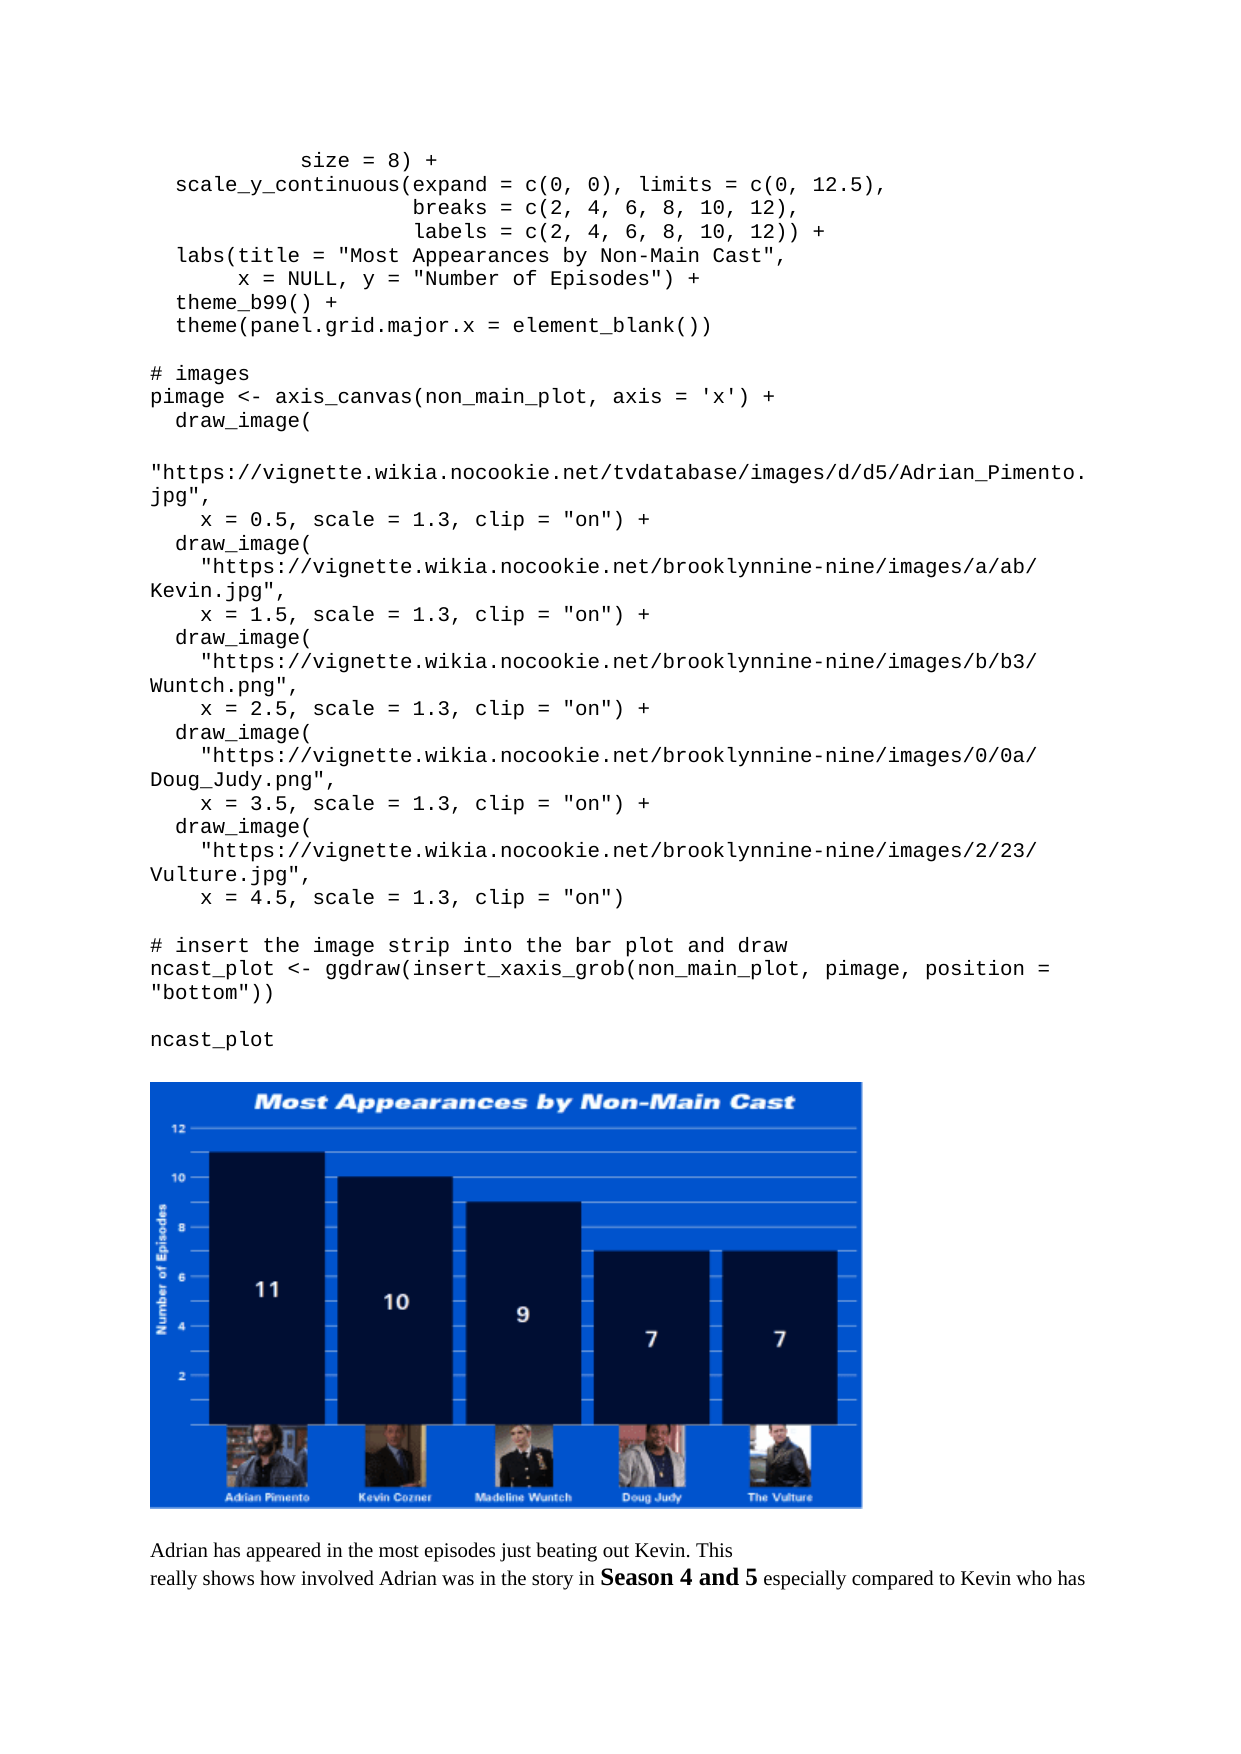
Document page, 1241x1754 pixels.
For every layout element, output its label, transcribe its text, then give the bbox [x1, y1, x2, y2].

text labels = c(2, 4, 6, 8, 10, 12)) + [150, 221, 1090, 244]
text x = 0.5, scale = 1.3, clip = "on") + [150, 509, 1090, 533]
text draw_image( [150, 533, 1090, 556]
text draw_image( [150, 410, 1090, 434]
text "https://vignette.wikia.nocookie.net/brooklynnine-nine/images/b/b3/Wuntch.png", [150, 651, 1090, 698]
text ncast_plot <- ggdraw(insert_xaxis_grob(non_main_plot, pimage, position = "bottom")) [150, 958, 1090, 1006]
text x = 2.5, scale = 1.3, clip = "on") + [150, 698, 1090, 722]
text # images [150, 363, 1090, 386]
text draw_image( [150, 627, 1090, 651]
text labs(title = "Most Appearances by Non-Main Cast", [150, 244, 1090, 268]
text x = 4.5, scale = 1.3, clip = "on") [150, 887, 1090, 911]
picture [150, 1082, 863, 1509]
text x = 3.5, scale = 1.3, clip = "on") + [150, 793, 1090, 816]
text draw_image( [150, 816, 1090, 840]
text size = 8) + [150, 150, 1090, 174]
text "https://vignette.wikia.nocookie.net/tvdatabase/images/d/d5/Adrian_Pimento.jpg", [150, 434, 1090, 509]
text theme(panel.grid.major.x = element_blank()) [150, 316, 1090, 339]
text "https://vignette.wikia.nocookie.net/brooklynnine-nine/images/2/23/Vulture.jpg", [150, 840, 1090, 887]
text ncast_plot [150, 1029, 1090, 1053]
text draw_image( [150, 722, 1090, 746]
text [150, 1537, 1090, 1590]
text breaks = c(2, 4, 6, 8, 10, 12), [150, 197, 1090, 221]
text # insert the image strip into the bar plot and draw [150, 935, 1090, 958]
text scale_y_continuous(expand = c(0, 0), limits = c(0, 12.5), [150, 174, 1090, 197]
text pimage <- axis_canvas(non_main_plot, axis = 'x') + [150, 386, 1090, 410]
text "https://vignette.wikia.nocookie.net/brooklynnine-nine/images/0/0a/Doug_Judy.png", [150, 746, 1090, 793]
text x = 1.5, scale = 1.3, clip = "on") + [150, 604, 1090, 627]
text "https://vignette.wikia.nocookie.net/brooklynnine-nine/images/a/ab/Kevin.jpg", [150, 556, 1090, 604]
text theme_b99() + [150, 292, 1090, 316]
text x = NULL, y = "Number of Episodes") + [150, 268, 1090, 292]
